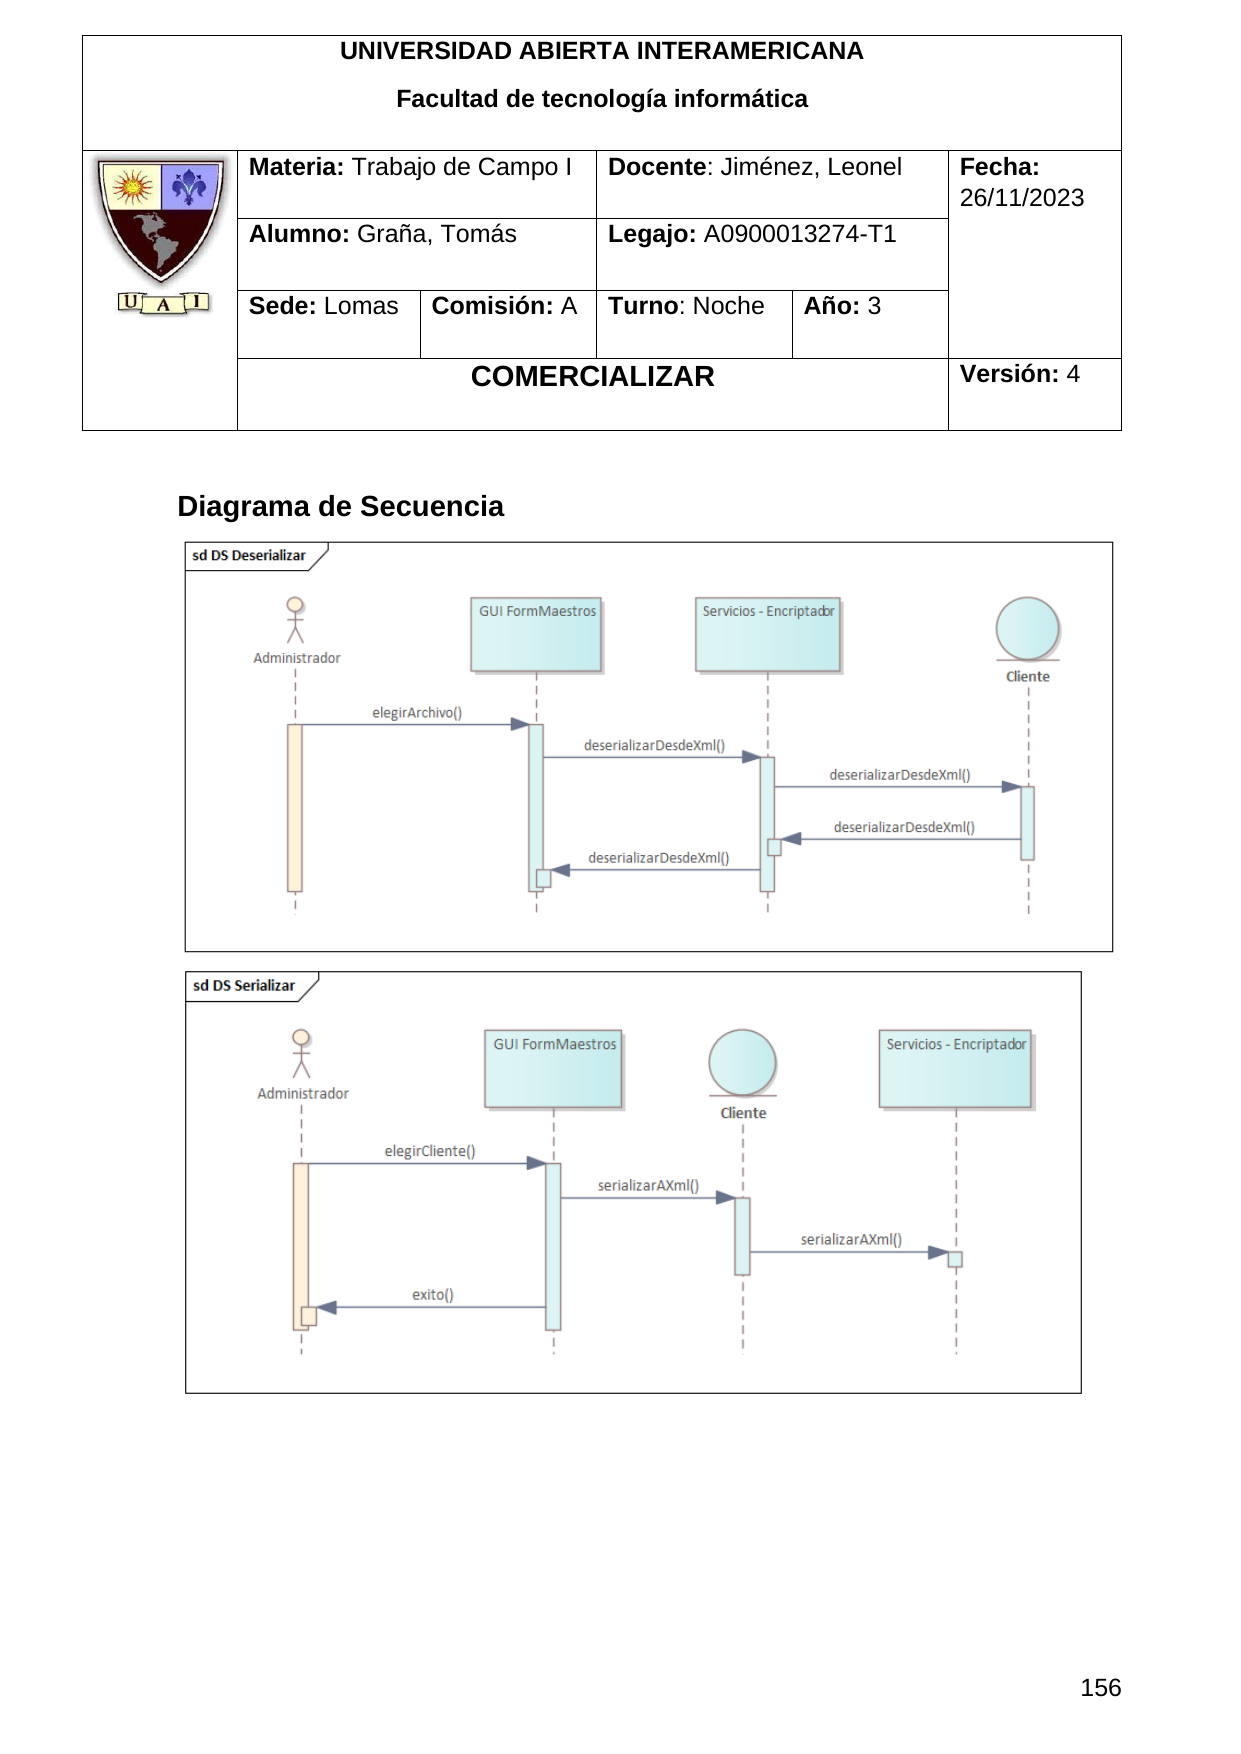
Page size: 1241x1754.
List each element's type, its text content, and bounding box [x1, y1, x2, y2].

picture [177, 962, 1090, 1402]
picture [87, 151, 234, 320]
picture [177, 533, 1122, 961]
subtitle Diagrama de Secuencia [177, 489, 1122, 522]
